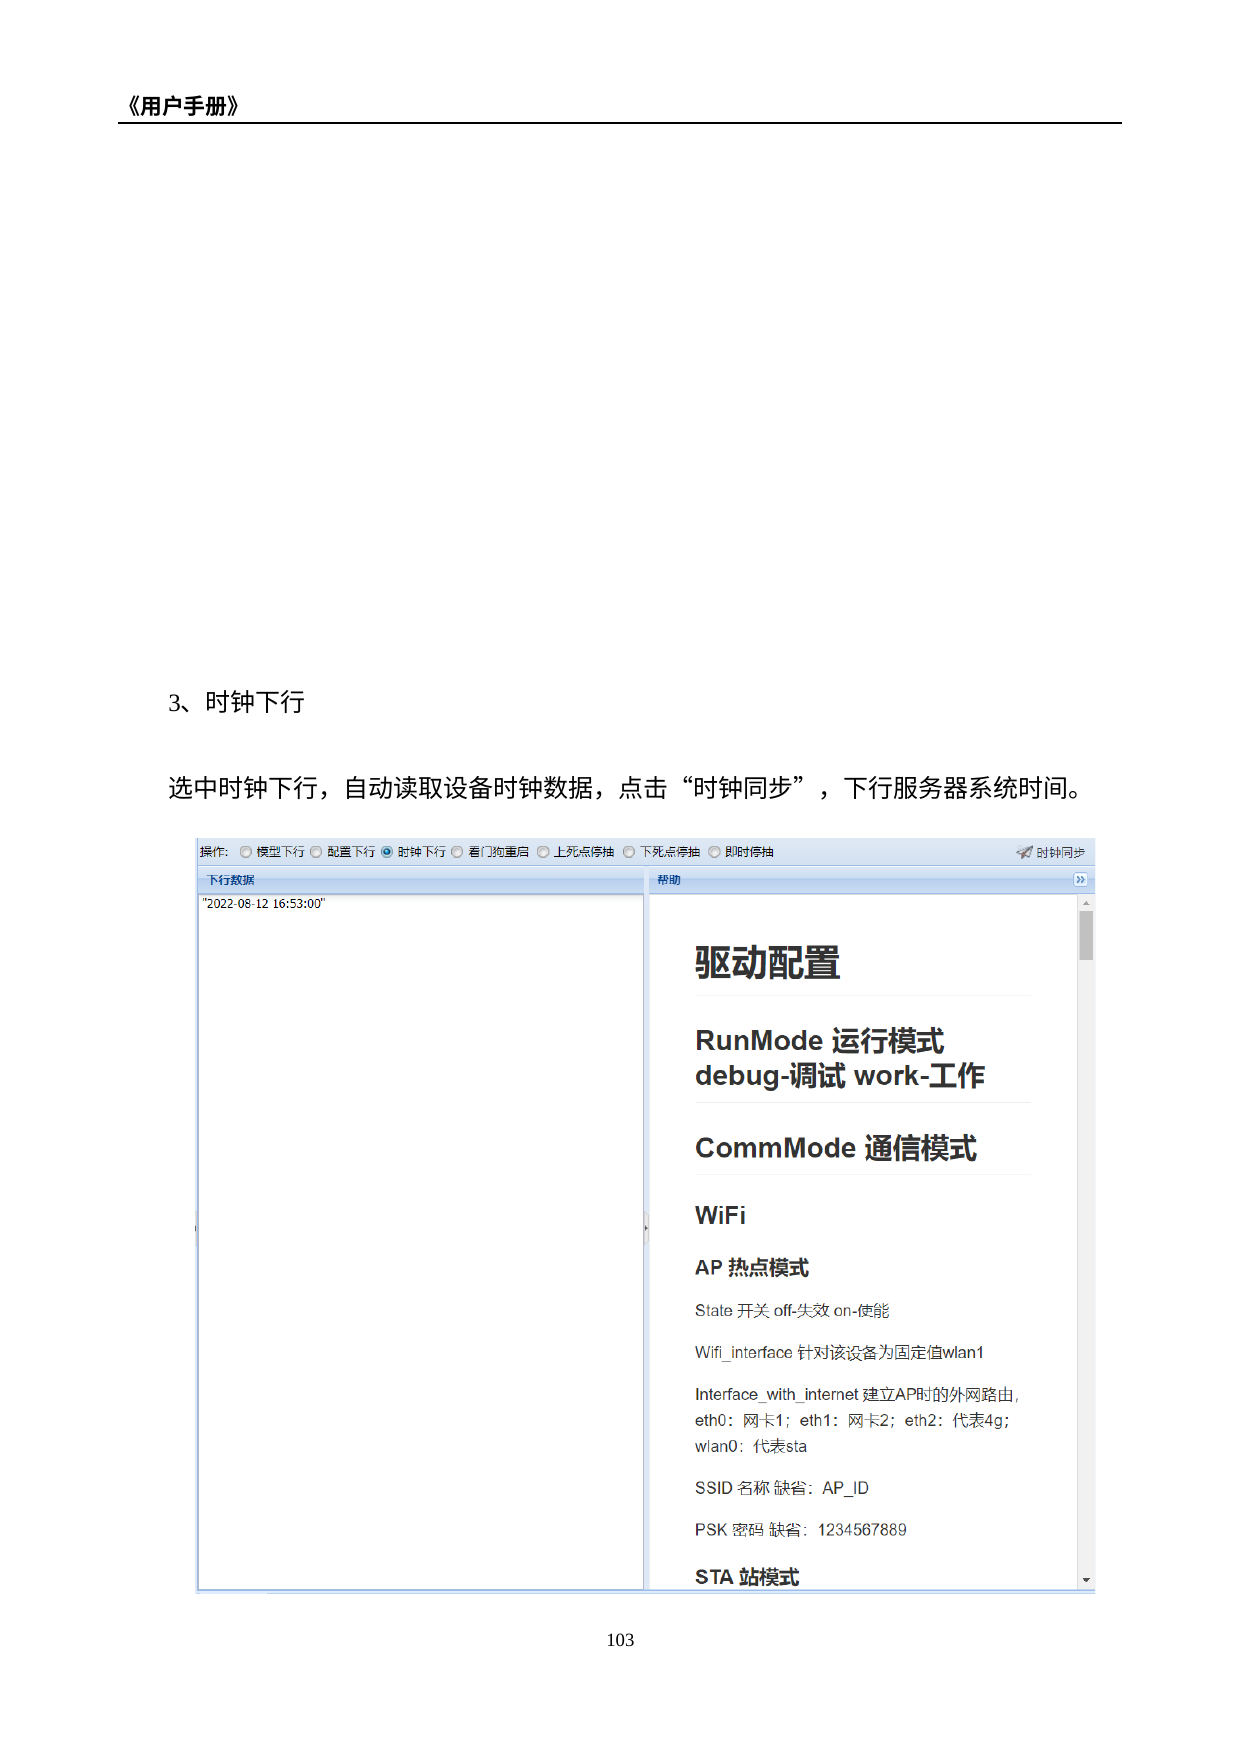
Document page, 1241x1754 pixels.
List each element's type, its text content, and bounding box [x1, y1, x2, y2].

text 3、时钟下行 [118, 666, 1122, 734]
picture [195, 838, 1096, 1594]
text 选中时钟下行，自动读取设备时钟数据，点击“时钟同步”，下行服务器系统时间。 [118, 752, 1122, 820]
